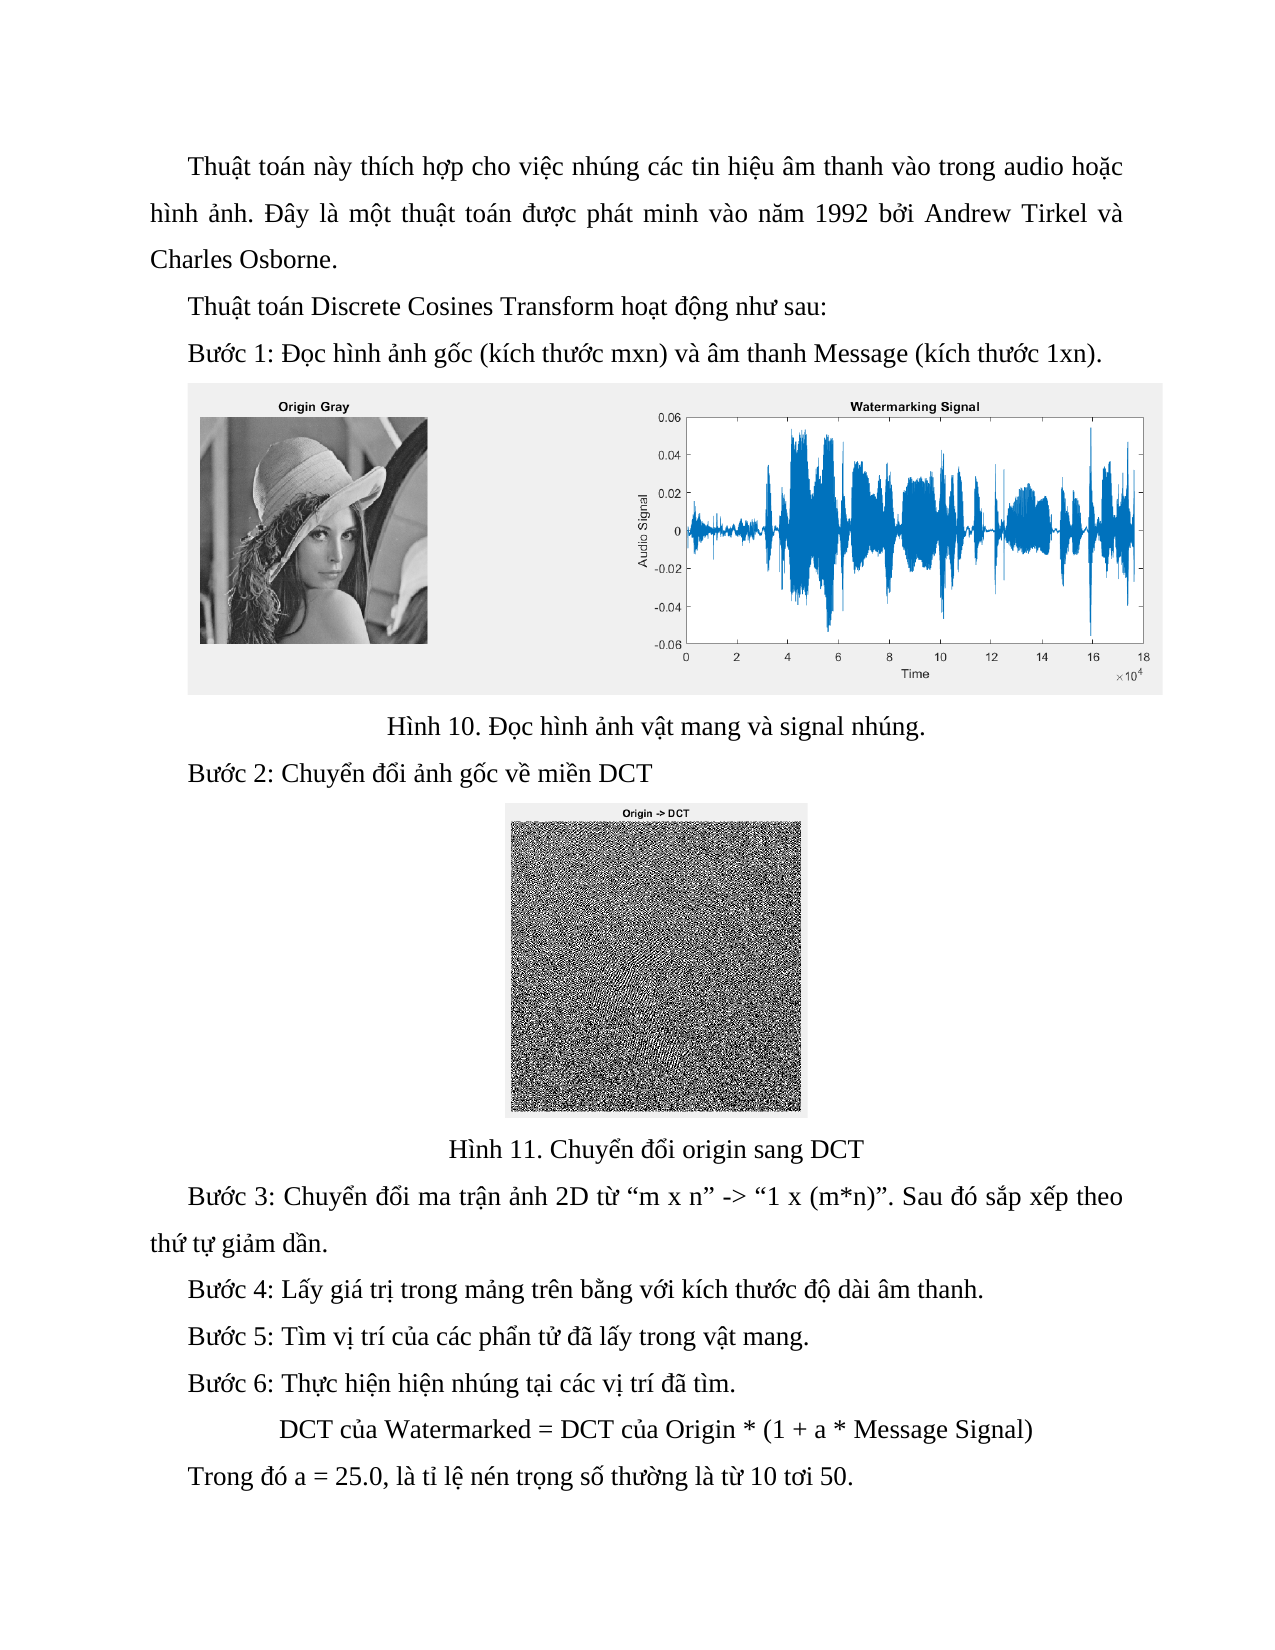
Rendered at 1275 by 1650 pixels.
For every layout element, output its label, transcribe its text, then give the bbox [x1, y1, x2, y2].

text Thuật toán Discrete Cosines Transform hoạt động như sau: [150, 290, 1125, 321]
text Hình 10. Đọc hình ảnh vật mang và signal nhúng. [150, 710, 1125, 741]
picture [505, 803, 808, 1118]
text DCT của Watermarked = DCT của Origin * (1 + a * Message Signal) [150, 1413, 1125, 1444]
text Bước 4: Lấy giá trị trong mảng trên bằng với kích thước độ dài âm thanh. [150, 1273, 1125, 1304]
text Bước 3: Chuyển đổi ma trận ảnh 2D từ “m x n” -> “1 x (m*n)”. Sau đó sắp xếp theo thứ tự giảm dần. [150, 1180, 1125, 1258]
text Bước 5: Tìm vị trí của các phẩn tử đã lấy trong vật mang. [150, 1320, 1125, 1351]
text Hình 11. Chuyển đổi origin sang DCT [150, 1133, 1125, 1164]
text Thuật toán này thích hợp cho việc nhúng các tin hiệu âm thanh vào trong audio hoặc hình ảnh. Đây là một thuật toán được phát minh vào năm 1992 bởi Andrew Tirkel và Charles Osborne. [150, 150, 1125, 274]
text Bước 2: Chuyển đổi ảnh gốc về miền DCT [150, 757, 1125, 788]
text Trong đó a = 25.0, là tỉ lệ nén trọng số thường là từ 10 tơi 50. [150, 1460, 1125, 1491]
text Bước 1: Đọc hình ảnh gốc (kích thước mxn) và âm thanh Message (kích thước 1xn). [150, 337, 1125, 368]
text Bước 6: Thực hiện hiện nhúng tại các vị trí đã tìm. [150, 1367, 1125, 1398]
picture [187, 383, 1163, 695]
